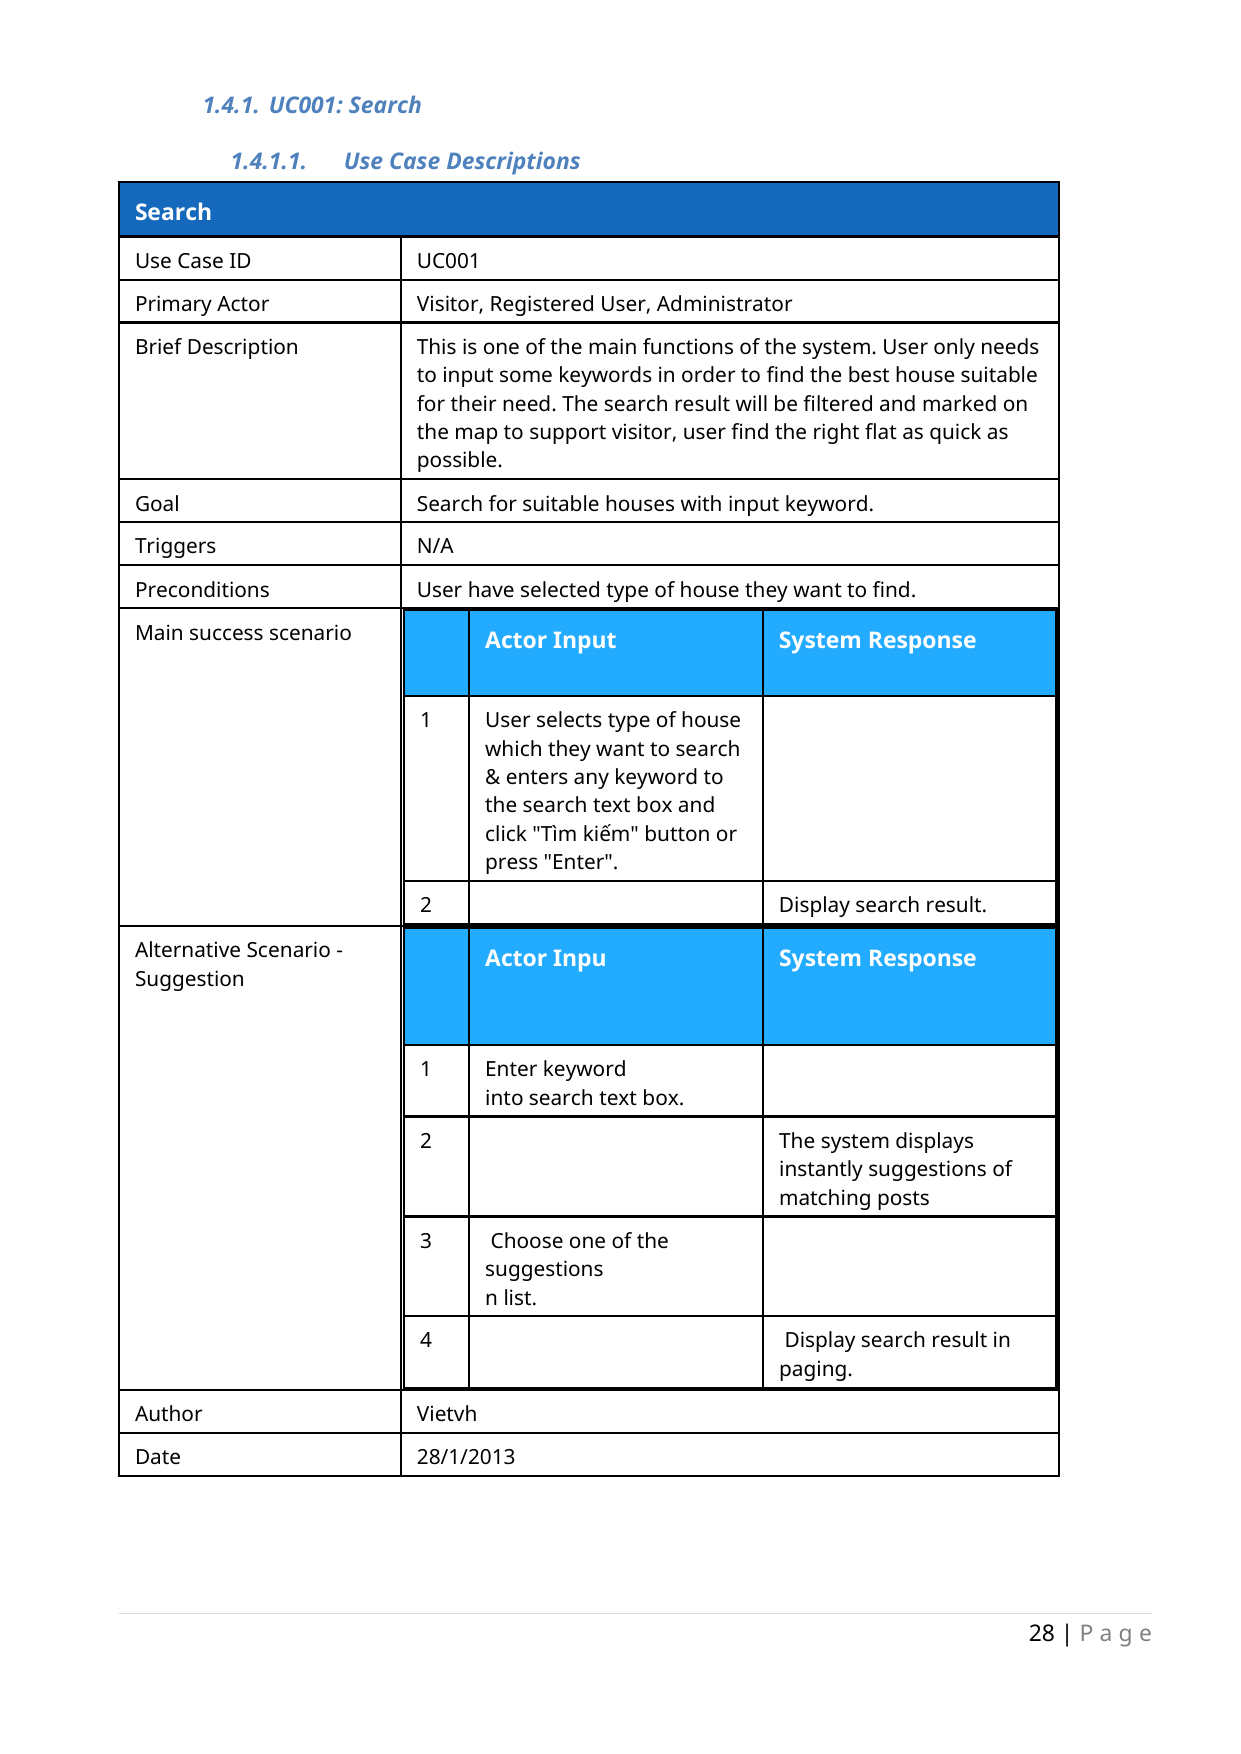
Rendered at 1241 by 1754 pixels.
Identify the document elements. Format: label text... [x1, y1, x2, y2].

table_cell Author [120, 1391, 400, 1432]
table_cell Alternative Scenario - Suggestion [120, 927, 400, 1389]
table_cell User have selected type of house they want to find. [402, 566, 1058, 607]
table_cell Preconditions [120, 566, 400, 607]
table_cell Primary Actor [120, 281, 400, 321]
table_cell This is one of the main functions of the system. User only needs to input some keywords in order to find the best house suitable for their need. The search result will be filtered and marked on the map to support visitor, user find the right flat as quick as possible. [402, 324, 1058, 478]
table_cell N/A [402, 523, 1058, 564]
table_cell Vietvh [402, 1391, 1058, 1432]
table_cell UC001 [402, 238, 1058, 278]
table_cell [470, 1218, 762, 1315]
table_cell [405, 1118, 468, 1215]
table_cell [764, 882, 1055, 923]
table_cell Search for suitable houses with input keyword. [402, 480, 1058, 521]
table_cell [470, 882, 762, 923]
table_cell [470, 1118, 762, 1215]
table_cell Use Case ID [120, 238, 400, 278]
table_cell [405, 1046, 468, 1115]
table_cell [470, 1317, 762, 1387]
table_cell [470, 697, 762, 880]
table_cell Main success scenario [120, 609, 400, 925]
table_cell [405, 1317, 468, 1387]
table_cell Brief Description [120, 324, 400, 478]
table_cell [764, 1218, 1055, 1315]
table_cell [470, 1046, 762, 1115]
table_cell [764, 1046, 1055, 1115]
table_cell [764, 1118, 1055, 1215]
table_header Search [120, 183, 1058, 235]
subtitle UC001: Search [231, 88, 1152, 120]
table_cell [405, 697, 468, 880]
table_cell 28/1/2013 [402, 1434, 1058, 1475]
table_cell Triggers [120, 523, 400, 564]
table_cell Goal [120, 480, 400, 521]
table_cell [405, 882, 468, 923]
table_cell Visitor, Registered User, Administrator [402, 281, 1058, 321]
table_cell Date [120, 1434, 400, 1475]
table_cell [405, 1218, 468, 1315]
subtitle Use Case Descriptions [268, 145, 1152, 177]
table_cell [764, 697, 1055, 880]
table_cell [764, 1317, 1055, 1387]
